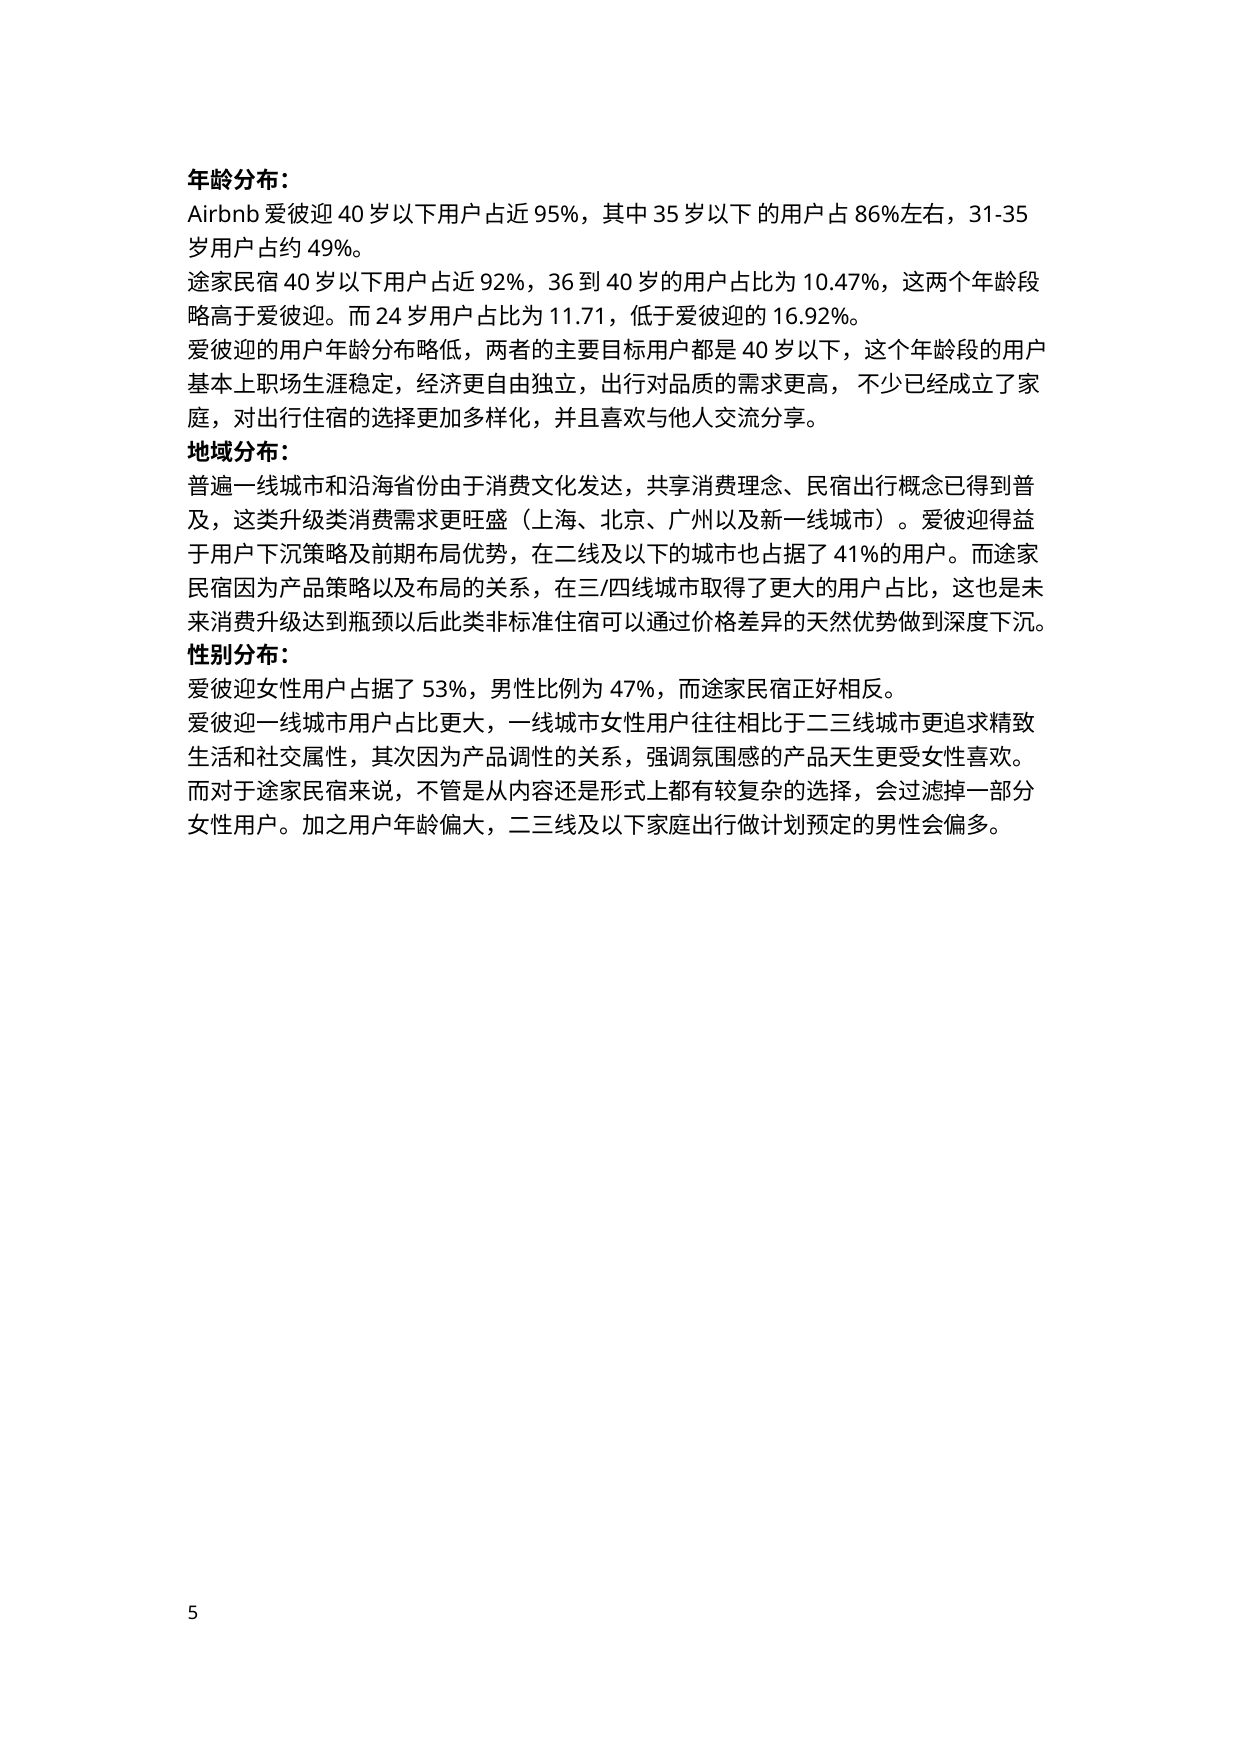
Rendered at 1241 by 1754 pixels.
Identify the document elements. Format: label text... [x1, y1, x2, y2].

text 途家民宿40岁以下用户占近92%，36到40岁的用户占比为10.47%，这两个年龄段略高于爱彼迎。而24岁用户占比为11.71，低于爱彼迎的16.92%。 [187, 263, 1053, 331]
text 地域分布： [187, 433, 1053, 467]
text Airbnb爱彼迎40岁以下用户占近95%，其中 35岁以下 的用户占 86%左右，31-35 岁用户占约 49%。 [187, 196, 1053, 263]
text 爱彼迎的用户年龄分布略低，两者的主要目标用户都是40岁以下，这个年龄段的用户基本上职场生涯稳定，经济更自由独立，出行对品质的需求更高， 不少已经成立了家庭，对出行住宿的选择更加多样化，并且喜欢与他人交流分享。 [187, 331, 1053, 433]
text 爱彼迎一线城市用户占比更大，一线城市女性用户往往相比于二三线城市更追求精致生活和社交属性，其次因为产品调性的关系，强调氛围感的产品天生更受女性喜欢。而对于途家民宿来说，不管是从内容还是形式上都有较复杂的选择，会过滤掉一部分女性用户。加之用户年龄偏大，二三线及以下家庭出行做计划预定的男性会偏多。 [187, 705, 1053, 841]
text 性别分布： [187, 637, 1053, 671]
text 爱彼迎女性用户占据了 53%，男性比例为 47%，而途家民宿正好相反。 [187, 671, 1053, 705]
text 年龄分布： [187, 162, 1053, 196]
text 普遍一线城市和沿海省份由于消费文化发达，共享消费理念、民宿出行概念已得到普及，这类升级类消费需求更旺盛（上海、北京、广州以及新一线城市）。爱彼迎得益于用户下沉策略及前期布局优势，在二线及以下的城市也占据了41%的用户。而途家民宿因为产品策略以及布局的关系，在三/四线城市取得了更大的用户占比，这也是未来消费升级达到瓶颈以后此类非标准住宿可以通过价格差异的天然优势做到深度下沉。 [187, 467, 1053, 637]
